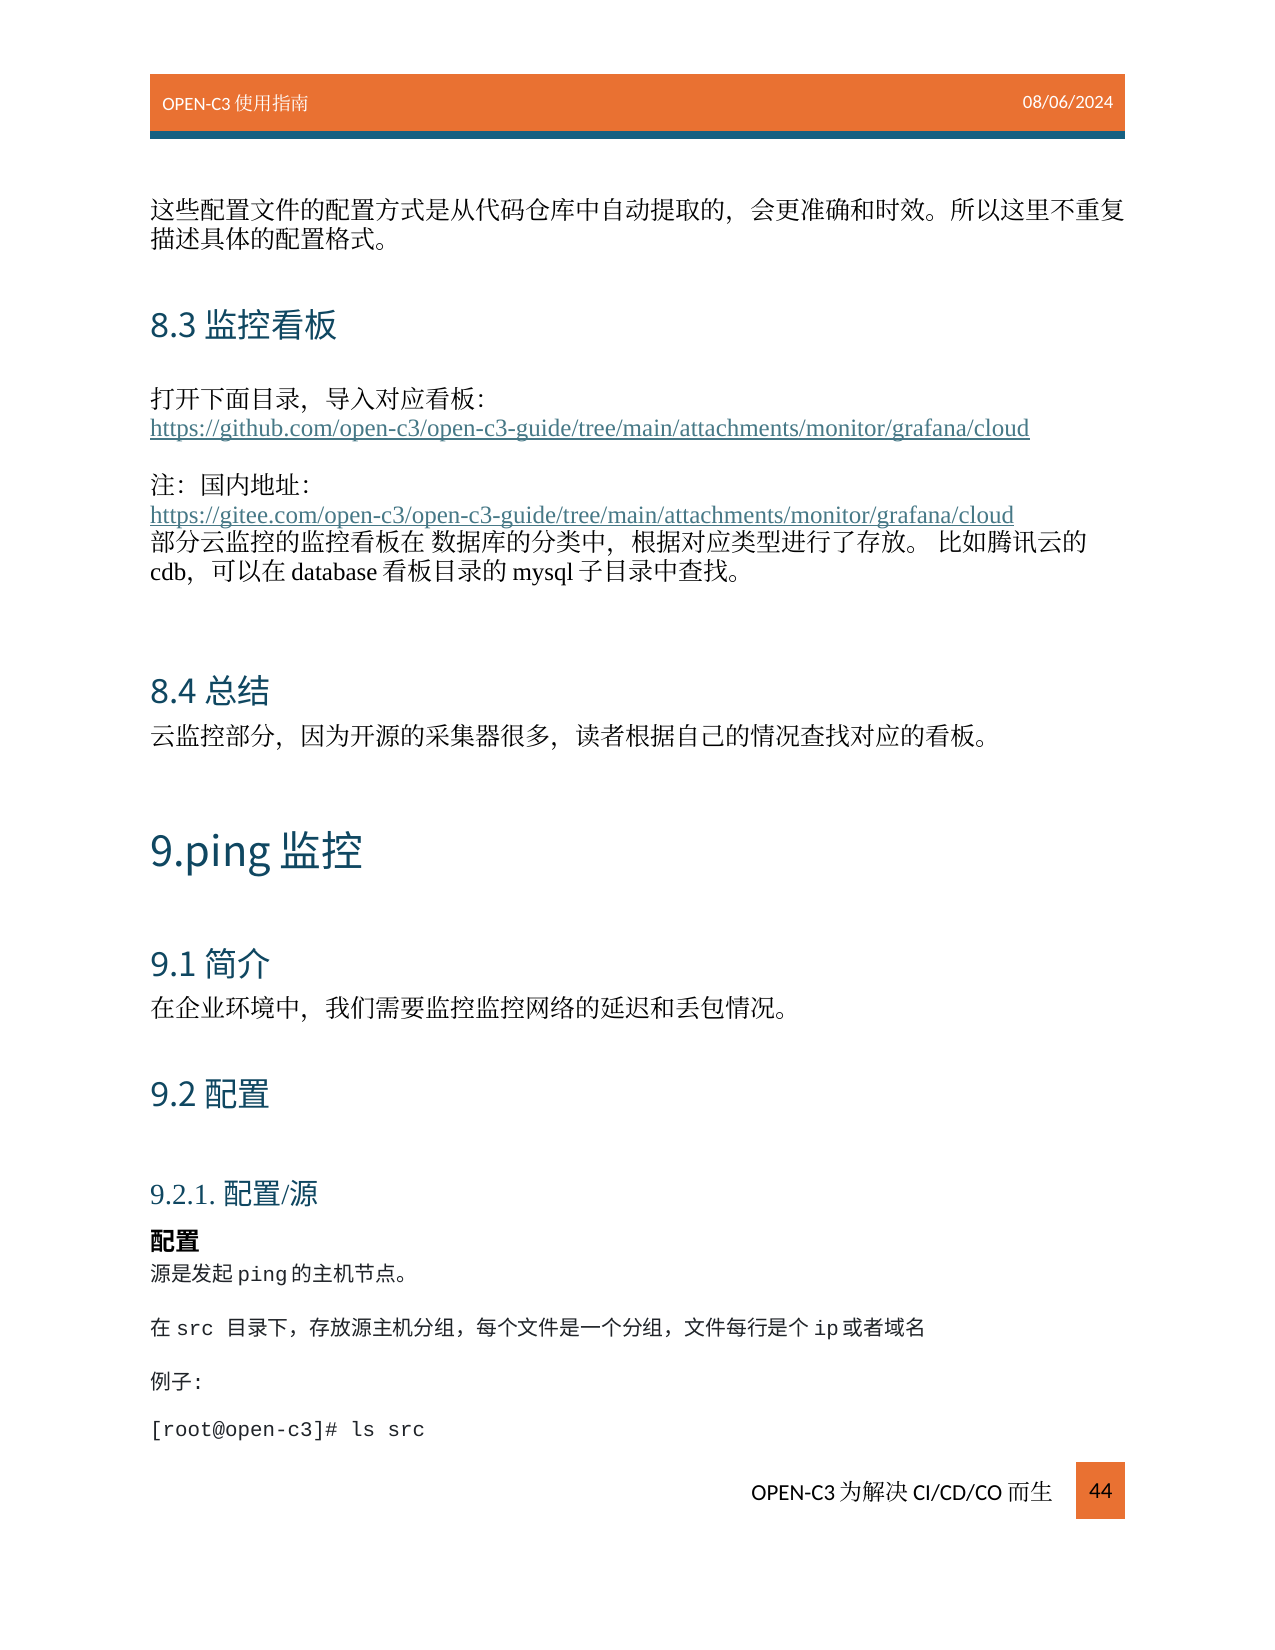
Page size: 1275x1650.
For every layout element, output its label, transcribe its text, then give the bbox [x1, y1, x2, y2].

text 这些配置文件的配置方式是从代码仓库中自动提取的，会更准确和时效。所以这里不重复描述具体的配置格式。 [150, 196, 1125, 254]
text 打开下面目录，导入对应看板： [150, 385, 1125, 413]
subtitle 9.2.1. 配置/源 [150, 1170, 1125, 1213]
text 云监控部分，因为开源的采集器很多，读者根据自己的情况查找对应的看板。 [150, 722, 1125, 750]
text 配置 [150, 1221, 1125, 1257]
text 在 src 目录下，存放源主机分组，每个文件是一个分组，文件每行是个ip或者域名 [150, 1311, 1125, 1342]
text https://github.com/open-c3/open-c3-guide/tree/main/attachments/monitor/grafana/cloud [150, 413, 1125, 442]
subtitle 9.1 简介 [150, 937, 1125, 986]
subtitle 9.ping监控 [150, 818, 1125, 878]
subtitle 8.4 总结 [150, 665, 1125, 713]
text [root@open-c3]# ls src [150, 1419, 1125, 1443]
text 在企业环境中，我们需要监控监控网络的延迟和丢包情况。 [150, 994, 1125, 1023]
subtitle 8.3 监控看板 [150, 299, 1125, 348]
text 部分云监控的监控看板在 数据库的分类中，根据对应类型进行了存放。 比如腾讯云的cdb，可以在database看板目录的mysql子目录中查找。 [150, 528, 1125, 586]
text 源是发起ping的主机节点。 [150, 1257, 1125, 1288]
text 注：国内地址： [150, 471, 1125, 500]
text 例子: [150, 1365, 1125, 1396]
text https://gitee.com/open-c3/open-c3-guide/tree/main/attachments/monitor/grafana/cloud [150, 500, 1125, 528]
subtitle 9.2 配置 [150, 1068, 1125, 1117]
